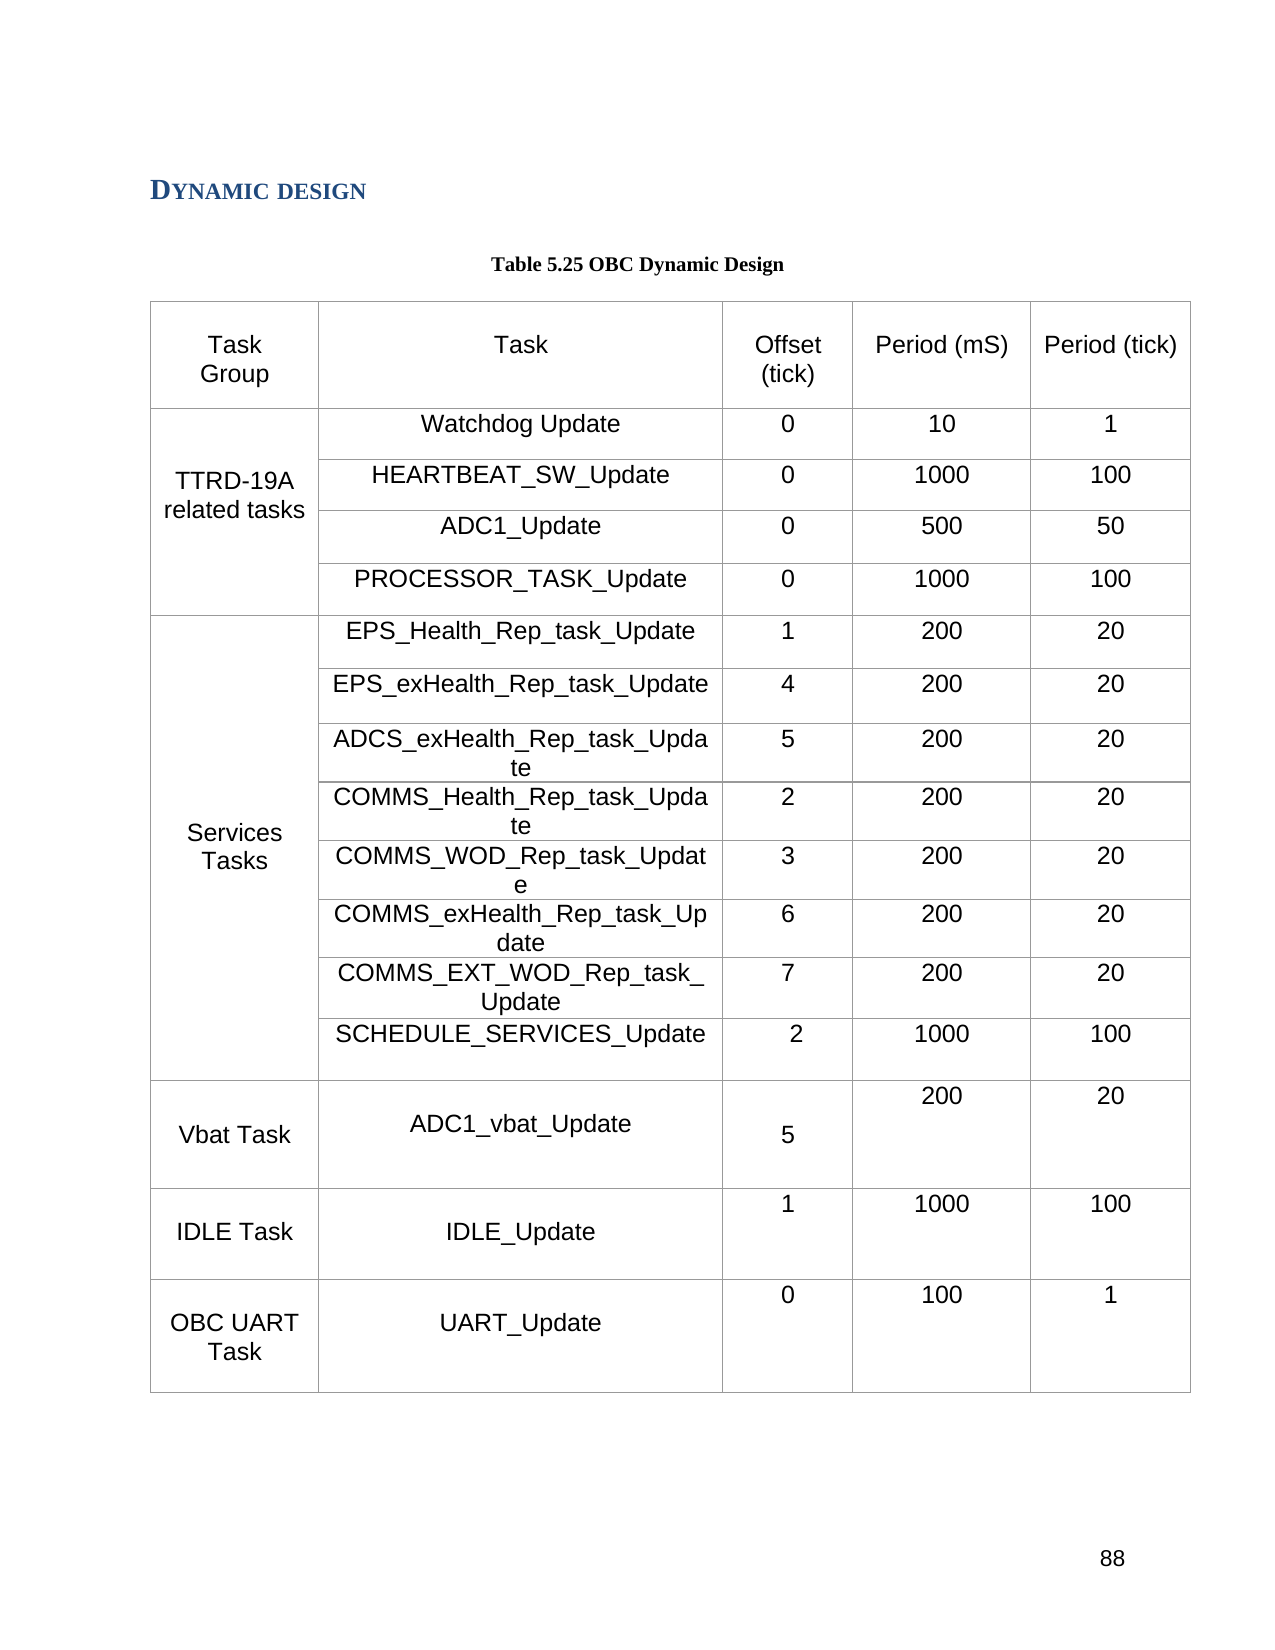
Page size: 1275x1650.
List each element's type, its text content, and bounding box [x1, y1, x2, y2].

table_cell IDLE Task [151, 1189, 318, 1278]
table_cell 0 [723, 564, 852, 615]
table_cell 20 [1031, 724, 1190, 781]
table_cell 20 [1031, 669, 1190, 723]
table_cell 1000 [853, 460, 1030, 510]
table_cell 6 [723, 900, 852, 957]
table_cell 0 [723, 409, 852, 459]
table_cell 1 [1031, 1280, 1190, 1392]
table_cell 0 [723, 511, 852, 563]
table_cell 200 [853, 1081, 1030, 1187]
table_cell 50 [1031, 511, 1190, 563]
table_cell 0 [723, 1280, 852, 1392]
table_cell COMMS_EXT_WOD_Rep_task_Update [319, 958, 722, 1018]
table_cell ADC1_vbat_Update [319, 1081, 722, 1187]
table_cell 200 [853, 616, 1030, 668]
table_cell 10 [853, 409, 1030, 459]
table_cell 100 [1031, 1019, 1190, 1079]
table_cell 20 [1031, 900, 1190, 957]
table_cell 2 [723, 1019, 852, 1079]
table_cell 20 [1031, 958, 1190, 1018]
table_cell 20 [1031, 841, 1190, 898]
table_cell HEARTBEAT_SW_Update [319, 460, 722, 510]
table_cell 0 [723, 460, 852, 510]
table_cell Watchdog Update [319, 409, 722, 459]
table_cell 5 [723, 724, 852, 781]
table_cell EPS_exHealth_Rep_task_Update [319, 669, 722, 723]
table_cell EPS_Health_Rep_task_Update [319, 616, 722, 668]
table_cell 1 [723, 1189, 852, 1278]
table_cell 20 [1031, 616, 1190, 668]
table_cell Services Tasks [151, 616, 318, 1079]
table_cell 1000 [853, 564, 1030, 615]
table_cell 100 [853, 1280, 1030, 1392]
table_cell 3 [723, 841, 852, 898]
table_cell 200 [853, 841, 1030, 898]
table_cell 100 [1031, 460, 1190, 510]
table_cell 5 [723, 1081, 852, 1187]
table_cell 2 [723, 783, 852, 840]
table_cell 100 [1031, 1189, 1190, 1278]
table_cell COMMS_exHealth_Rep_task_Update [319, 900, 722, 957]
table_cell 200 [853, 958, 1030, 1018]
table_cell ADC1_Update [319, 511, 722, 563]
table_cell SCHEDULE_SERVICES_Update [319, 1019, 722, 1079]
table_cell UART_Update [319, 1280, 722, 1392]
table_header Period (tick) [1031, 302, 1190, 407]
table_cell 20 [1031, 1081, 1190, 1187]
table_cell OBC UART Task [151, 1280, 318, 1392]
table_cell IDLE_Update [319, 1189, 722, 1278]
table_cell 7 [723, 958, 852, 1018]
table_cell 100 [1031, 564, 1190, 615]
table_cell 1000 [853, 1019, 1030, 1079]
table_cell 20 [1031, 783, 1190, 840]
table_cell COMMS_Health_Rep_task_Update [319, 783, 722, 840]
table_header Task [319, 302, 722, 407]
table_cell 200 [853, 724, 1030, 781]
table_cell 1 [723, 616, 852, 668]
table_cell PROCESSOR_TASK_Update [319, 564, 722, 615]
table_cell COMMS_WOD_Rep_task_Update [319, 841, 722, 898]
table_header Period (mS) [853, 302, 1030, 407]
table_cell ADCS_exHealth_Rep_task_Update [319, 724, 722, 781]
table_cell 4 [723, 669, 852, 723]
table_header Offset (tick) [723, 302, 852, 407]
text Table 5.25 OBC Dynamic Design [150, 252, 1125, 276]
table_cell 200 [853, 783, 1030, 840]
table_header Task Group [151, 302, 318, 407]
table_cell Vbat Task [151, 1081, 318, 1187]
table_cell 200 [853, 900, 1030, 957]
table_cell 200 [853, 669, 1030, 723]
table_cell TTRD-19A related tasks [151, 409, 318, 615]
table_cell 1000 [853, 1189, 1030, 1278]
table_cell 500 [853, 511, 1030, 563]
table_cell 1 [1031, 409, 1190, 459]
subtitle Dynamic design [150, 172, 1089, 206]
